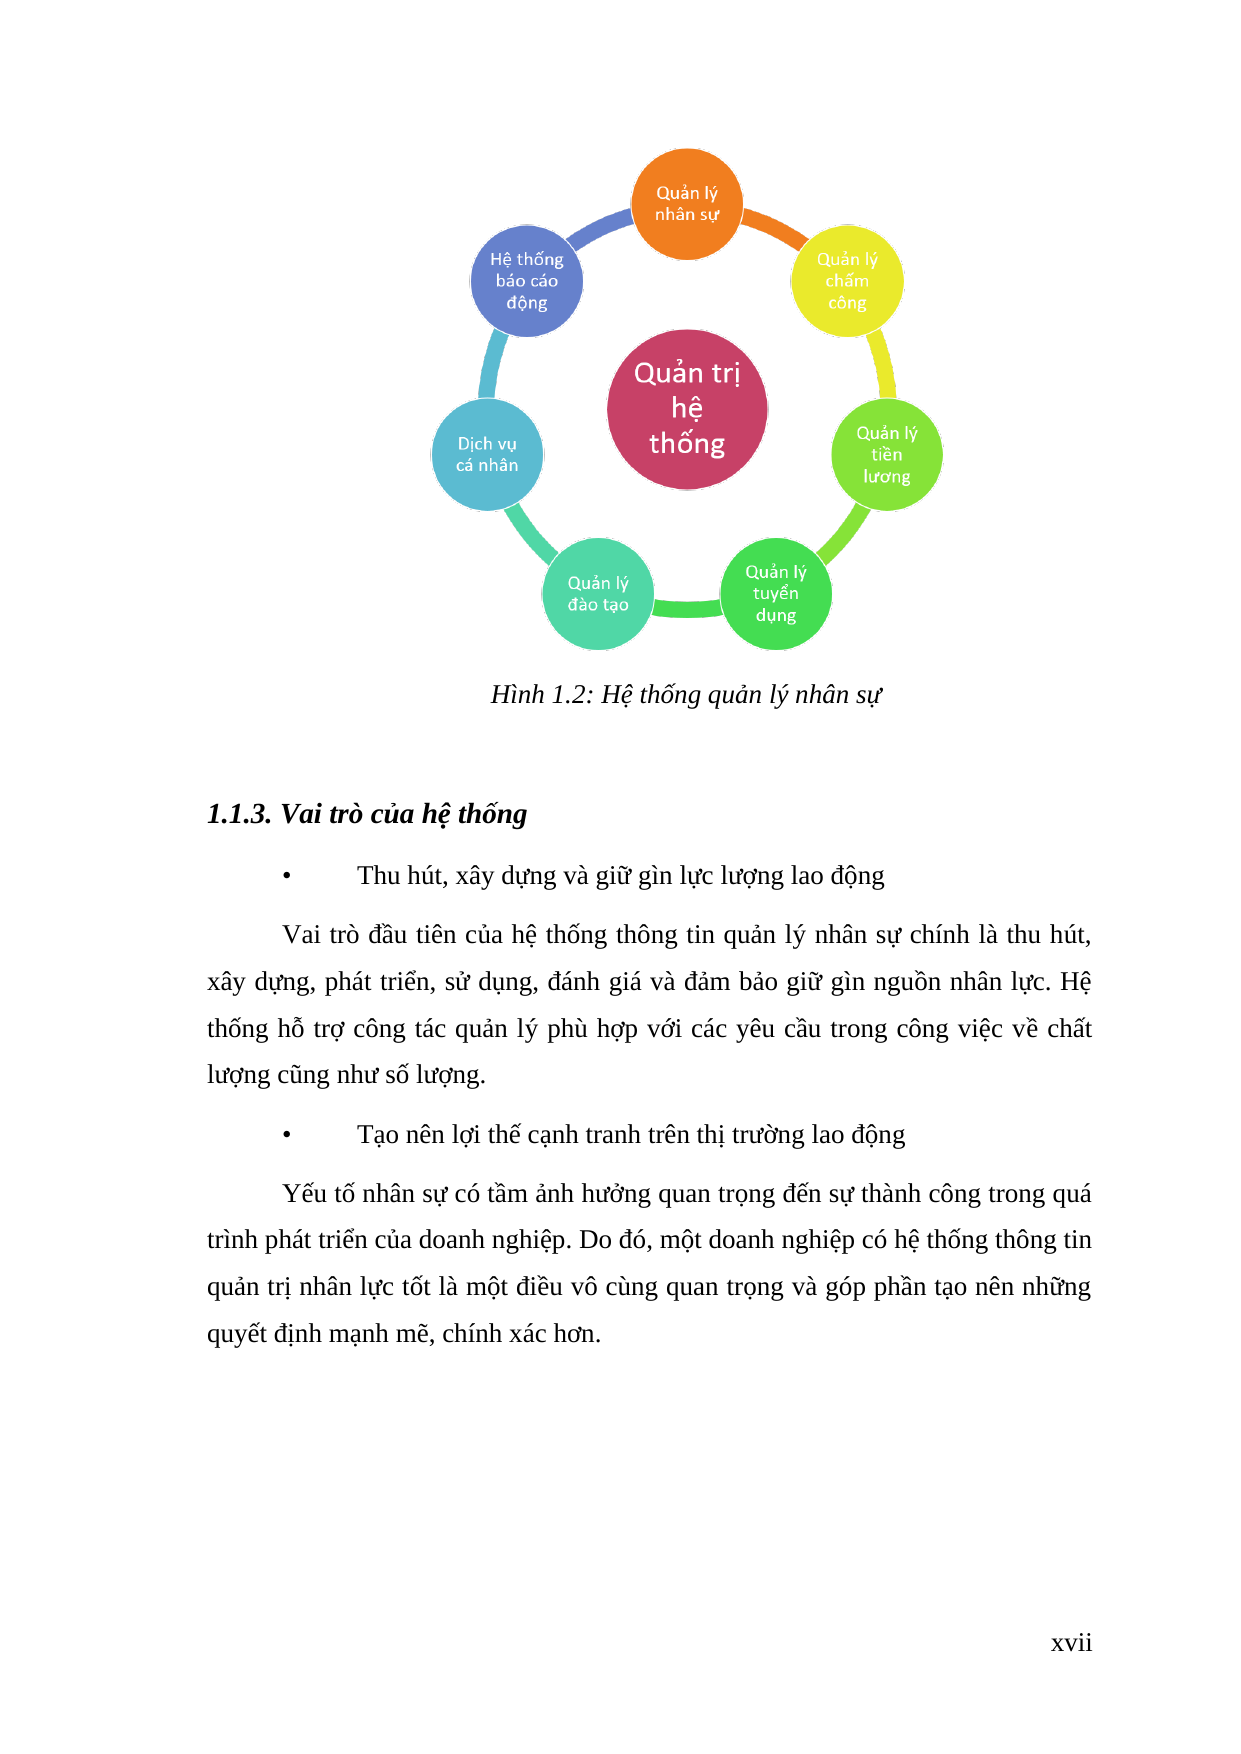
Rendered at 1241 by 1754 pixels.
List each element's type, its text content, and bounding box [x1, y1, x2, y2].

text • Thu hút, xây dựng và giữ gìn lực lượng lao động [207, 859, 1092, 891]
text Yếu tố nhân sự có tầm ảnh hưởng quan trọng đến sự thành công trong quá trình phát triển của doanh nghiệp. Do đó, một doanh nghiệp có hệ thống thông tin quản trị nhân lực tốt là một điều vô cùng quan trọng và góp phần tạo nên những quyết định mạnh mẽ, chính xác hơn. [207, 1177, 1092, 1348]
text Hình 1.2: Hệ thống quản lý nhân sự [207, 678, 1092, 709]
text Vai trò đầu tiên của hệ thống thông tin quản lý nhân sự chính là thu hút, xây dựng, phát triển, sử dụng, đánh giá và đảm bảo giữ gìn nguồn nhân lực. Hệ thống hỗ trợ công tác quản lý phù hợp với các yêu cầu trong công việc về chất lượng cũng như số lượng. [207, 918, 1092, 1090]
picture [403, 147, 971, 651]
subtitle 1.1.3. Vai trò của hệ thống [207, 797, 1092, 830]
text • Tạo nên lợi thế cạnh tranh trên thị trường lao động [207, 1118, 1092, 1149]
